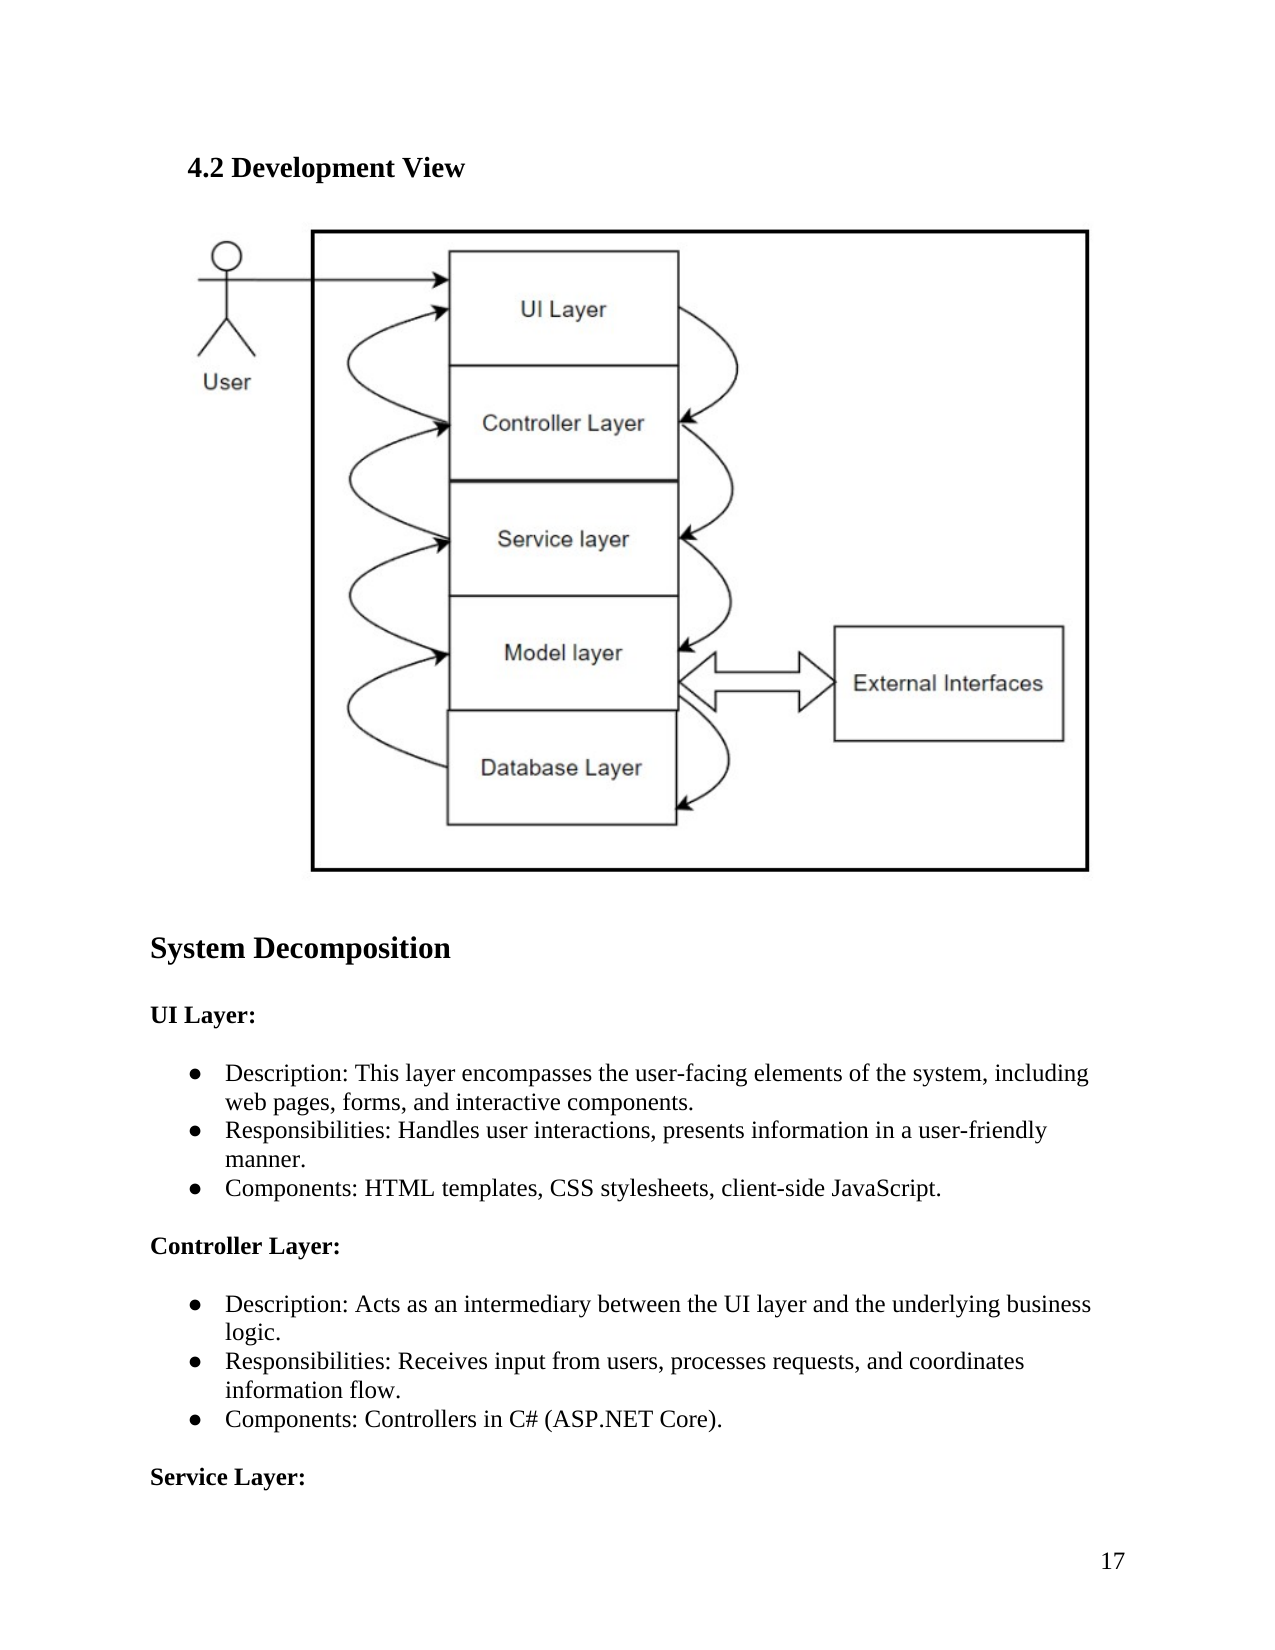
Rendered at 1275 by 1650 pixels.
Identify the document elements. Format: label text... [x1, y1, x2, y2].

list Description: Acts as an intermediary between the UI layer and the underlying business logic. [187, 1289, 1125, 1346]
text UI Layer: [150, 1000, 1125, 1029]
list Description: This layer encompasses the user-facing elements of the system, including web pages, forms, and interactive components. [187, 1058, 1125, 1115]
subtitle 4.2 Development View [187, 150, 1125, 183]
list Responsibilities: Receives input from users, processes requests, and coordinates information flow. [187, 1346, 1125, 1404]
picture [150, 212, 1125, 896]
list Responsibilities: Handles user interactions, presents information in a user-friendly manner. [187, 1115, 1125, 1173]
list Components: Controllers in C# (ASP.NET Core). [187, 1404, 1125, 1432]
text Service Layer: [150, 1462, 1125, 1490]
text Controller Layer: [150, 1231, 1125, 1259]
list Components: HTML templates, CSS stylesheets, client-side JavaScript. [187, 1173, 1125, 1202]
text System Decomposition [150, 929, 1125, 965]
